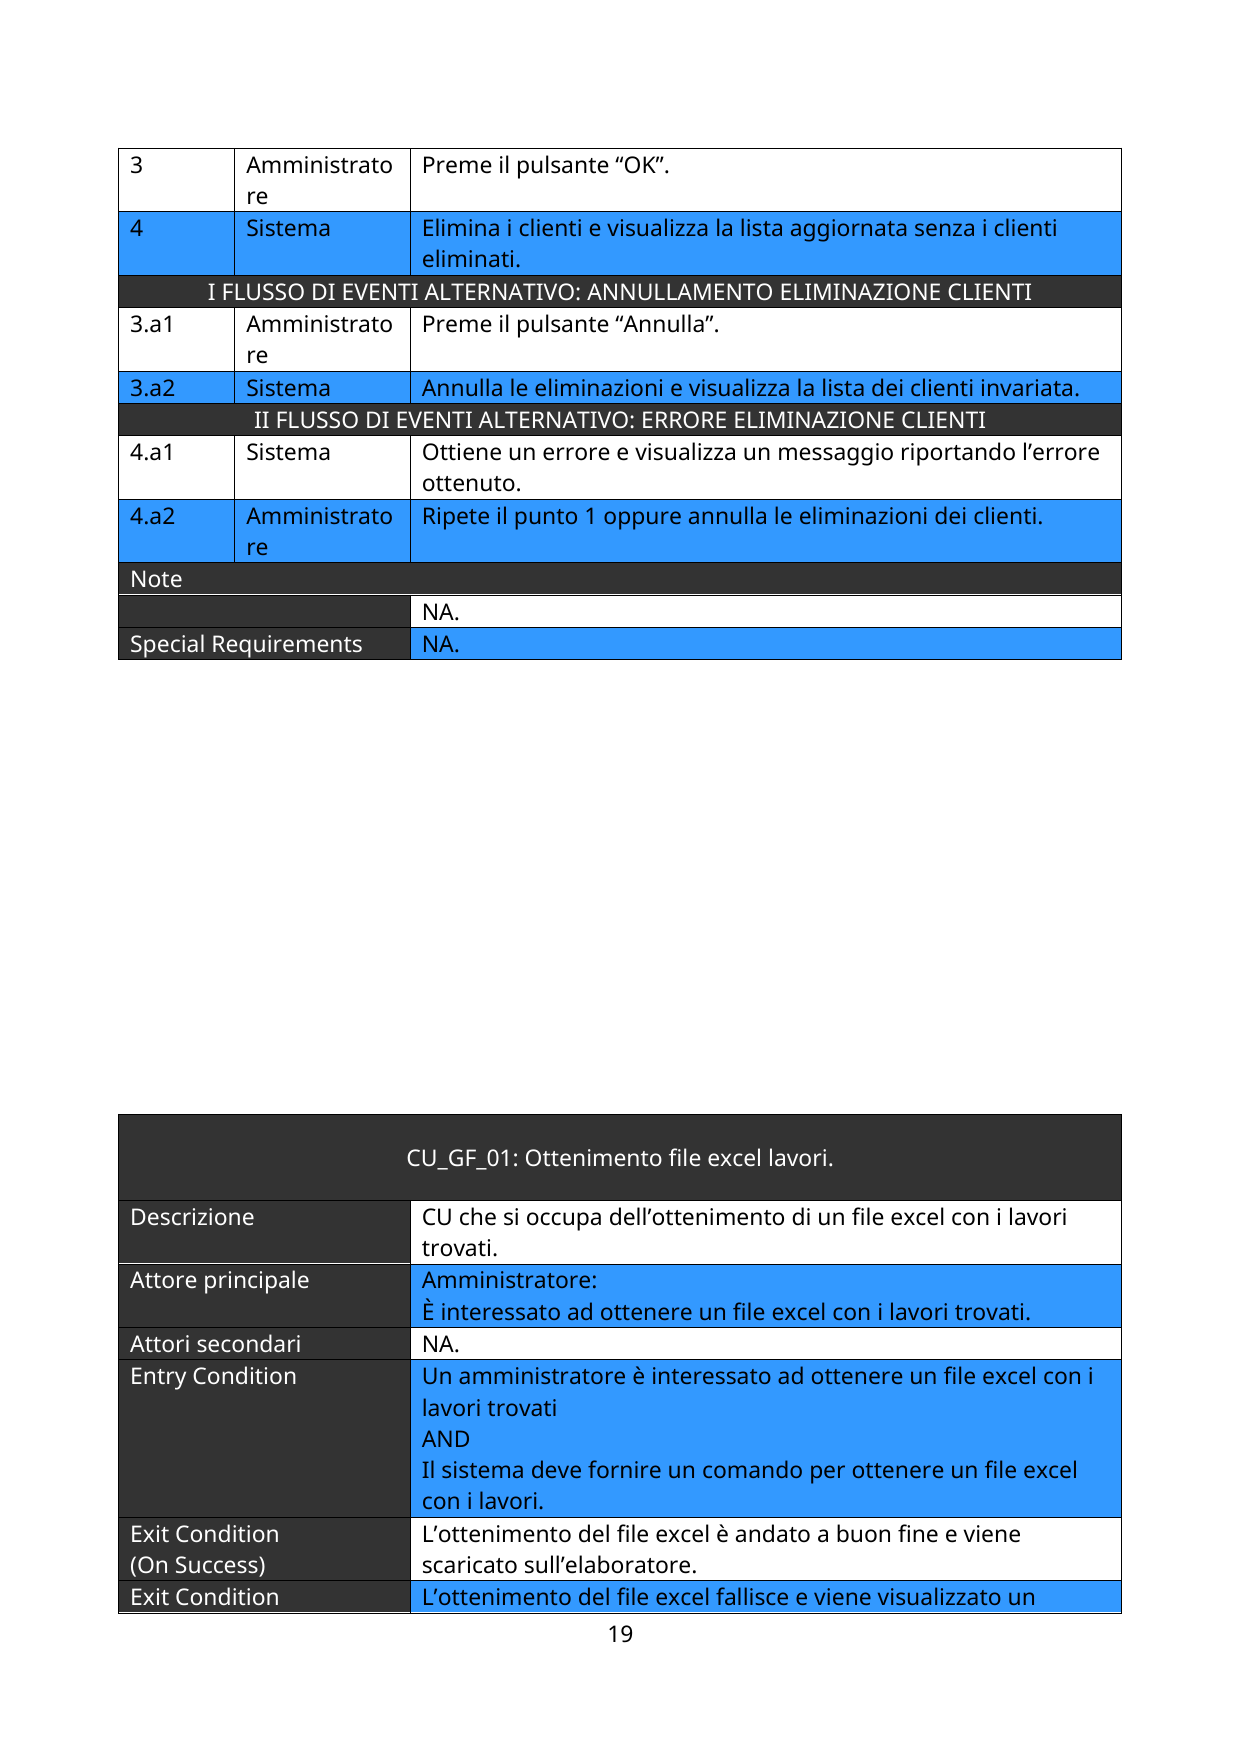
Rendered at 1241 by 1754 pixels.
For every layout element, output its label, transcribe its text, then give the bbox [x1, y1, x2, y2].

table_cell Exit Condition (On Success) [119, 1518, 410, 1580]
table_cell Attore principale [119, 1265, 410, 1327]
table_cell Un amministratore è interessato ad ottenere un file excel con i lavori trovati AND Il sistema deve fornire un comando per ottenere un file excel con i lavori. [411, 1360, 1121, 1517]
table_cell 4.a1 [119, 436, 234, 499]
table_cell Preme il pulsante “Annulla”. [411, 308, 1121, 371]
table_cell NA. [411, 596, 1121, 627]
table_cell Elimina i clienti e visualizza la lista aggiornata senza i clienti eliminati. [411, 212, 1121, 275]
table_cell NA. [411, 1328, 1121, 1359]
table_cell Ottiene un errore e visualizza un messaggio riportando l’errore ottenuto. [411, 436, 1121, 499]
table_cell 4.a2 [119, 500, 234, 562]
table_cell L’ottenimento del file excel è andato a buon fine e viene scaricato sull’elaboratore. [411, 1518, 1121, 1580]
table_cell Preme il pulsante “OK”. [411, 149, 1121, 211]
table_cell Special Requirements [119, 628, 410, 659]
table_cell 4 [119, 212, 234, 275]
table_cell 3 [119, 149, 234, 211]
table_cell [411, 1581, 1121, 1612]
table_cell Amministratore [235, 308, 410, 371]
table_cell Sistema [235, 436, 410, 499]
table_cell CU che si occupa dell’ottenimento di un file excel con i lavori trovati. [411, 1201, 1121, 1263]
table_cell Sistema [235, 372, 410, 403]
table_cell 3.a1 [119, 308, 234, 371]
table_cell Descrizione [119, 1201, 410, 1263]
table_cell Amministratore: È interessato ad ottenere un file excel con i lavori trovati. [411, 1265, 1121, 1327]
table_header CU_GF_01: Ottenimento file excel lavori. [119, 1115, 1121, 1200]
table_cell NA. [411, 628, 1121, 659]
table_cell II FLUSSO DI EVENTI ALTERNATIVO: ERRORE ELIMINAZIONE CLIENTI [119, 404, 1121, 435]
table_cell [119, 1581, 410, 1612]
table_cell I FLUSSO DI EVENTI ALTERNATIVO: ANNULLAMENTO ELIMINAZIONE CLIENTI [119, 276, 1121, 307]
table_cell Annulla le eliminazioni e visualizza la lista dei clienti invariata. [411, 372, 1121, 403]
table_cell Attori secondari [119, 1328, 410, 1359]
table_cell [119, 596, 410, 627]
table_cell 3.a2 [119, 372, 234, 403]
table_cell Amministratore [235, 500, 410, 562]
table_cell Ripete il punto 1 oppure annulla le eliminazioni dei clienti. [411, 500, 1121, 562]
table_cell Note [119, 563, 1121, 594]
table_cell Amministratore [235, 149, 410, 211]
table_cell Sistema [235, 212, 410, 275]
table_cell Entry Condition [119, 1360, 410, 1517]
